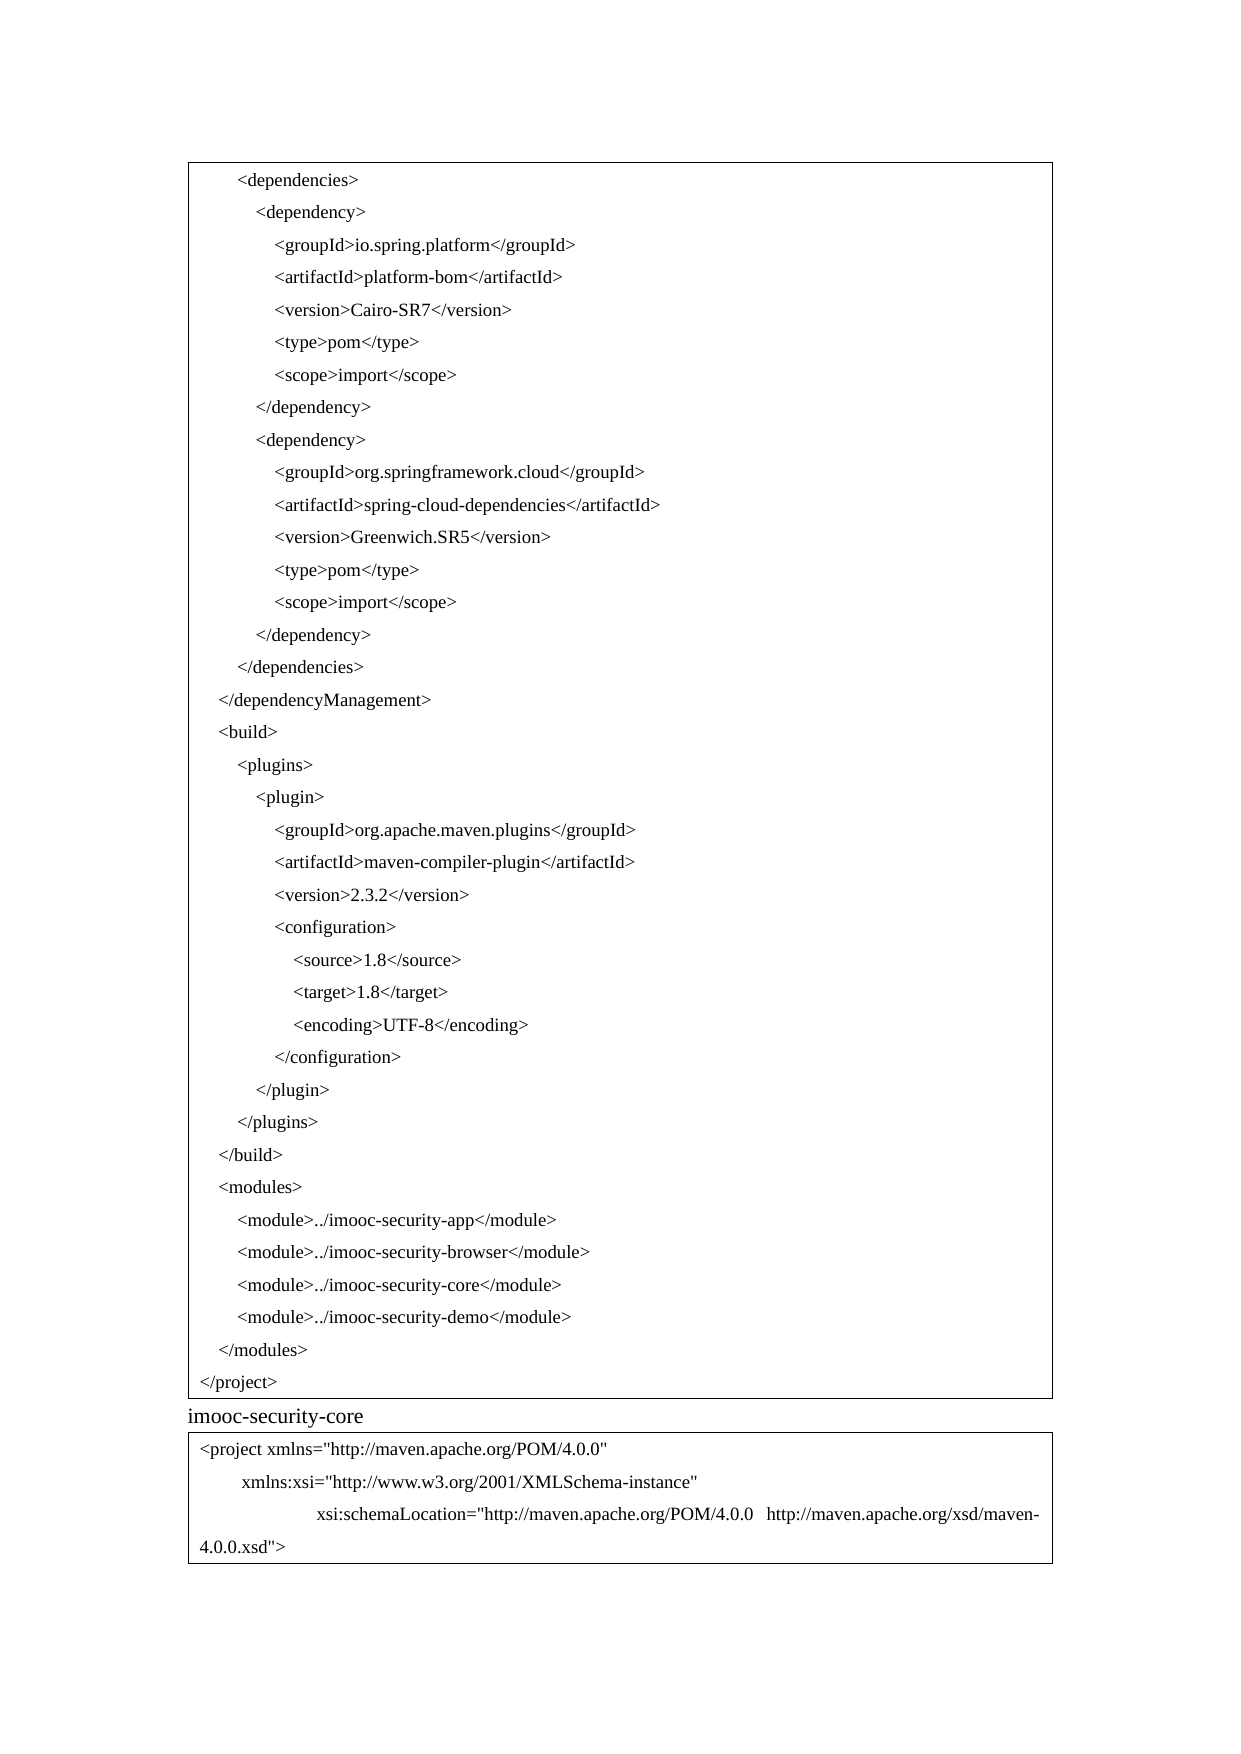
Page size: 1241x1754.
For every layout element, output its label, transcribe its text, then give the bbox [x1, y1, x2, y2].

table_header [189, 163, 1052, 1398]
text imooc-security-core [187, 1399, 1053, 1432]
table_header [189, 1433, 1052, 1563]
